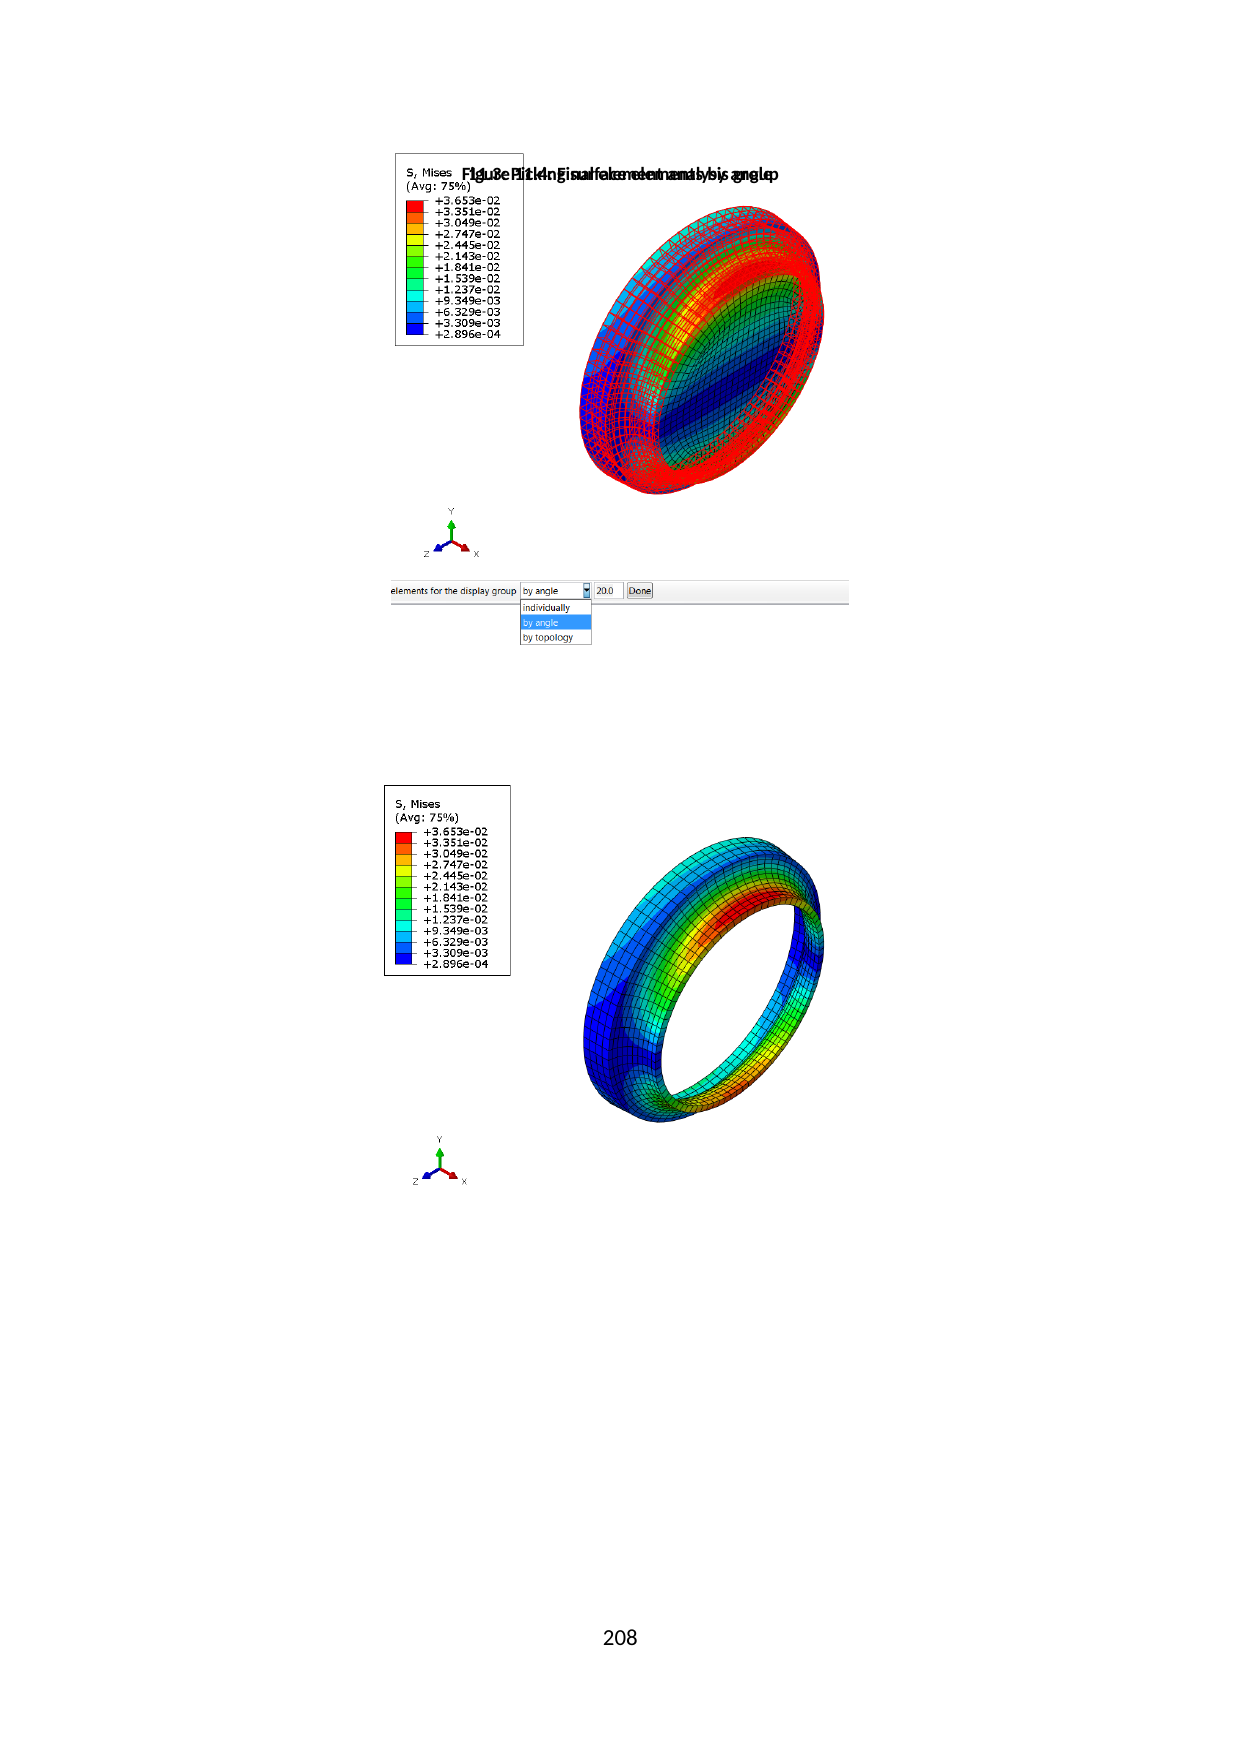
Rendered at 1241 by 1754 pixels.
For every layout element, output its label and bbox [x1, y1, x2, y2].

picture [391, 149, 849, 657]
picture [379, 780, 861, 1199]
